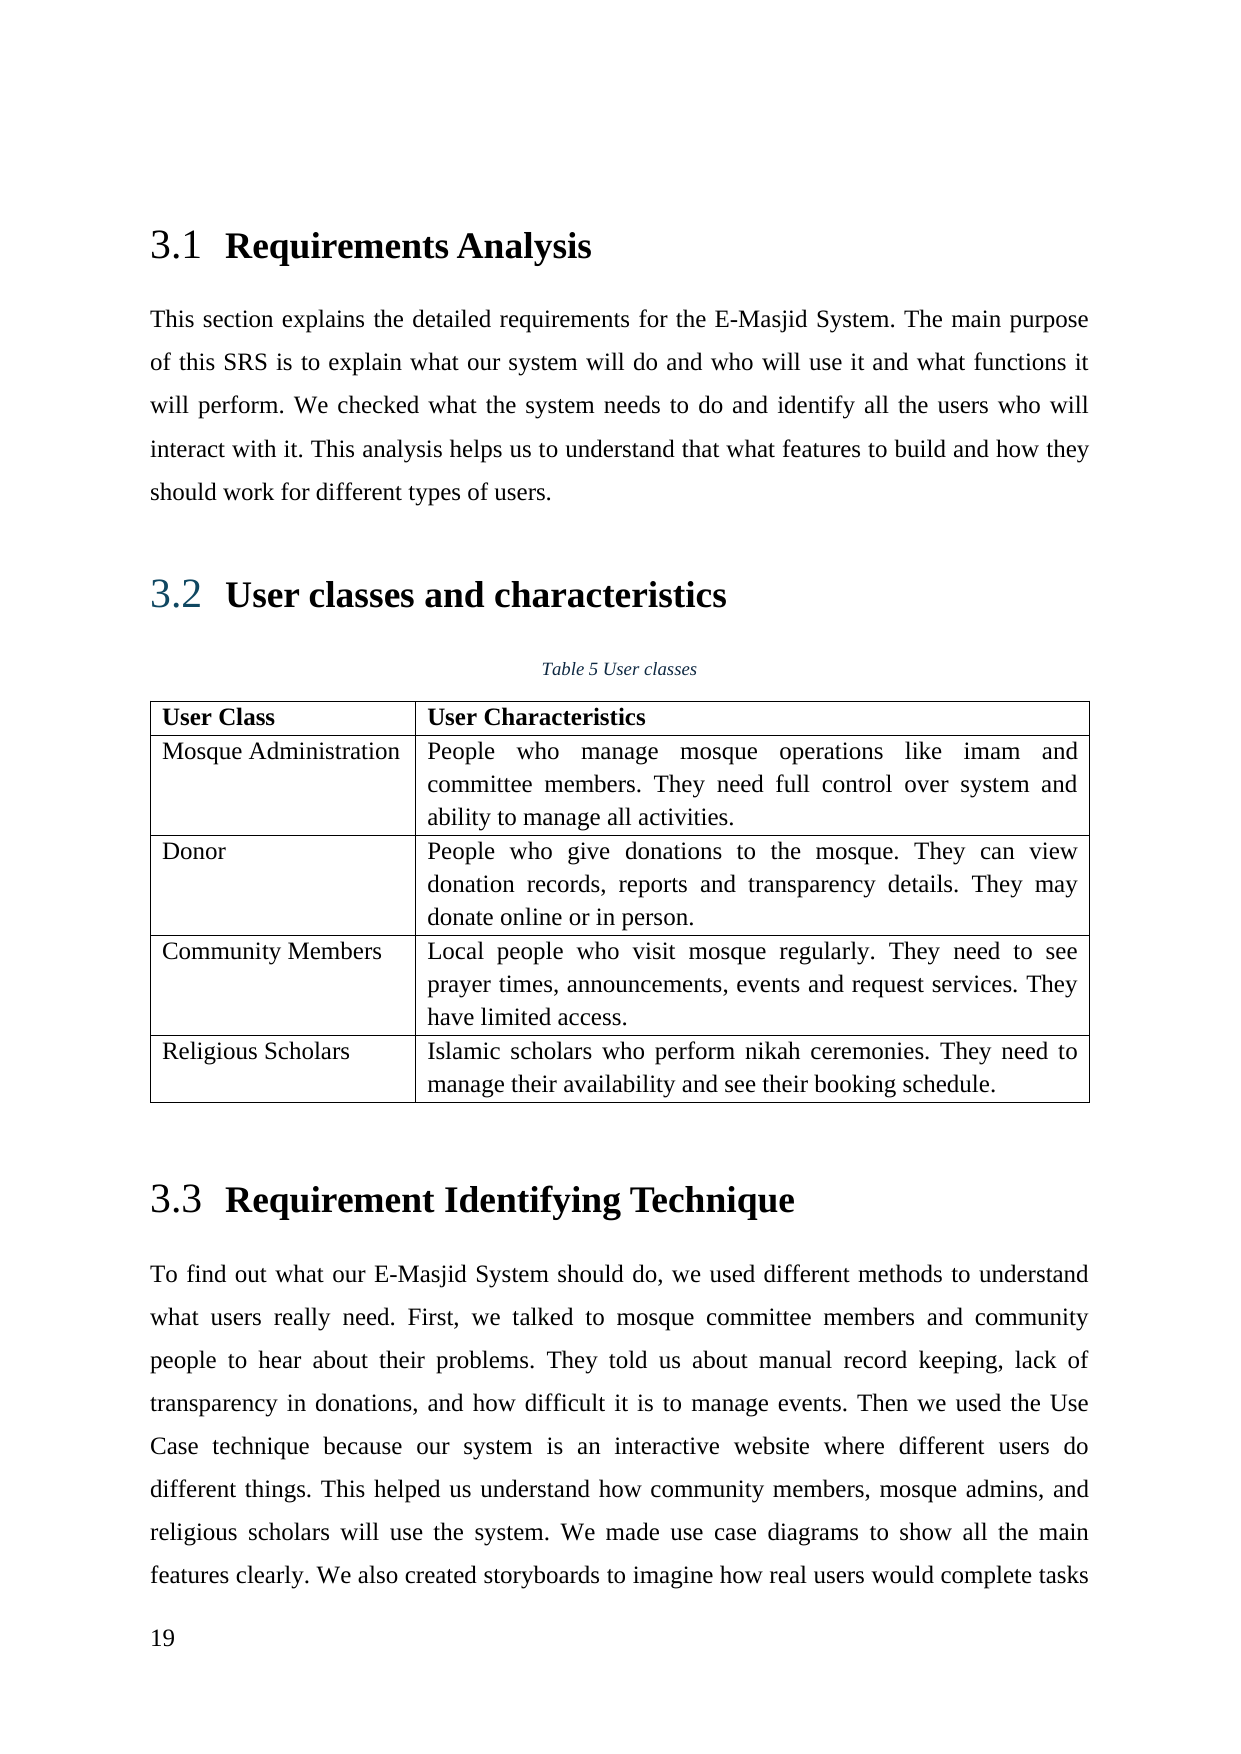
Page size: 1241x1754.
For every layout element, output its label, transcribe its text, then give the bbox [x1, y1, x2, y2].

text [150, 1259, 1090, 1589]
table_cell Mosque Administration [151, 736, 415, 835]
subtitle Requirement Identifying Technique [150, 1174, 1090, 1222]
table_cell People who give donations to the mosque. They can view donation records, reports and transparency details. They may donate online or in person. [416, 836, 1089, 935]
table_cell People who manage mosque operations like imam and committee members. They need full control over system and ability to manage all activities. [416, 736, 1089, 835]
table_cell Donor [151, 836, 415, 935]
table_cell Community Members [151, 936, 415, 1035]
table_cell Local people who visit mosque regularly. They need to see prayer times, announcements, events and request services. They have limited access. [416, 936, 1089, 1035]
subtitle Requirements Analysis [150, 220, 1090, 268]
subtitle User classes and characteristics [150, 569, 1090, 617]
text This section explains the detailed requirements for the E-Masjid System. The main purpose of this SRS is to explain what our system will do and who will use it and what functions it will perform. We checked what the system needs to do and identify all the users who will interact with it. This analysis helps us to understand that what features to build and how they should work for different types of users. [150, 304, 1090, 506]
table_cell Islamic scholars who perform nikah ceremonies. They need to manage their availability and see their booking schedule. [416, 1036, 1089, 1102]
table_cell Religious Scholars [151, 1036, 415, 1102]
table_header User Class [151, 702, 415, 735]
table_header User Characteristics [416, 702, 1089, 735]
